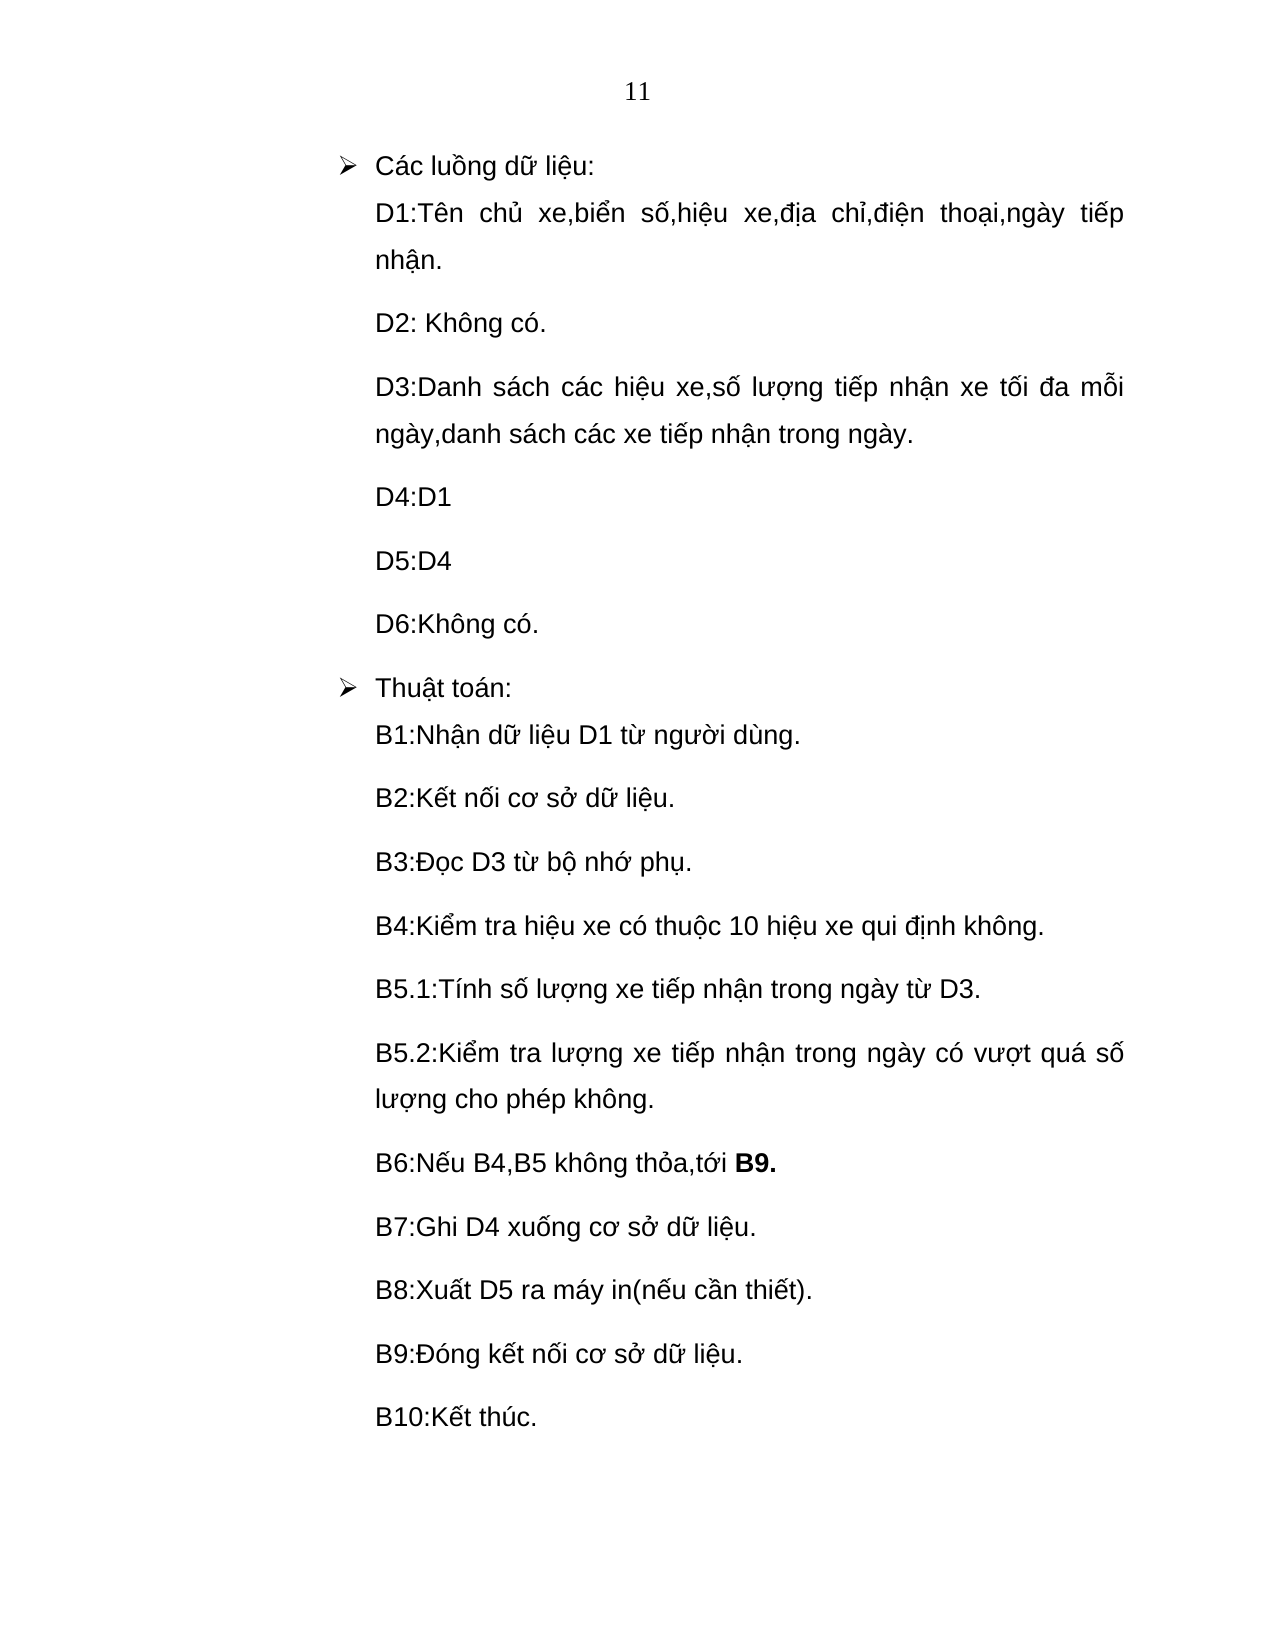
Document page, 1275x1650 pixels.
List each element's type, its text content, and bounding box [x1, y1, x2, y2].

text D1:Tên chủ xe,biển số,hiệu xe,địa chỉ,điện thoại,ngày tiếp nhận. [375, 197, 1125, 275]
text B5.2:Kiểm tra lượng xe tiếp nhận trong ngày có vượt quá số lượng cho phép không. [375, 1037, 1125, 1115]
text B4:Kiểm tra hiệu xe có thuộc 10 hiệu xe qui định không. [375, 909, 1125, 941]
text D6:Không có. [375, 608, 1125, 640]
text B8:Xuất D5 ra máy in(nếu cần thiết). [375, 1274, 1125, 1305]
list Thuật toán: [337, 672, 1125, 703]
text B7:Ghi D4 xuống cơ sở dữ liệu. [375, 1211, 1125, 1242]
text B3:Đọc D3 từ bộ nhớ phụ. [375, 846, 1125, 877]
text D2: Không có. [375, 307, 1125, 339]
text B5.1:Tính số lượng xe tiếp nhận trong ngày từ D3. [375, 973, 1125, 1004]
text D4:D1 [375, 481, 1125, 513]
text D5:D4 [375, 545, 1125, 576]
list Các luồng dữ liệu: [337, 150, 1125, 181]
text B9:Đóng kết nối cơ sở dữ liệu. [375, 1338, 1125, 1369]
text B2:Kết nối cơ sở dữ liệu. [375, 782, 1125, 814]
text B1:Nhận dữ liệu D1 từ người dùng. [375, 719, 1125, 750]
text D3:Danh sách các hiệu xe,số lượng tiếp nhận xe tối đa mỗi ngày,danh sách các xe tiếp nhận trong ngày. [375, 371, 1125, 449]
text B10:Kết thúc. [375, 1401, 1125, 1432]
text B6:Nếu B4,B5 không thỏa,tới B9. [375, 1147, 1125, 1178]
